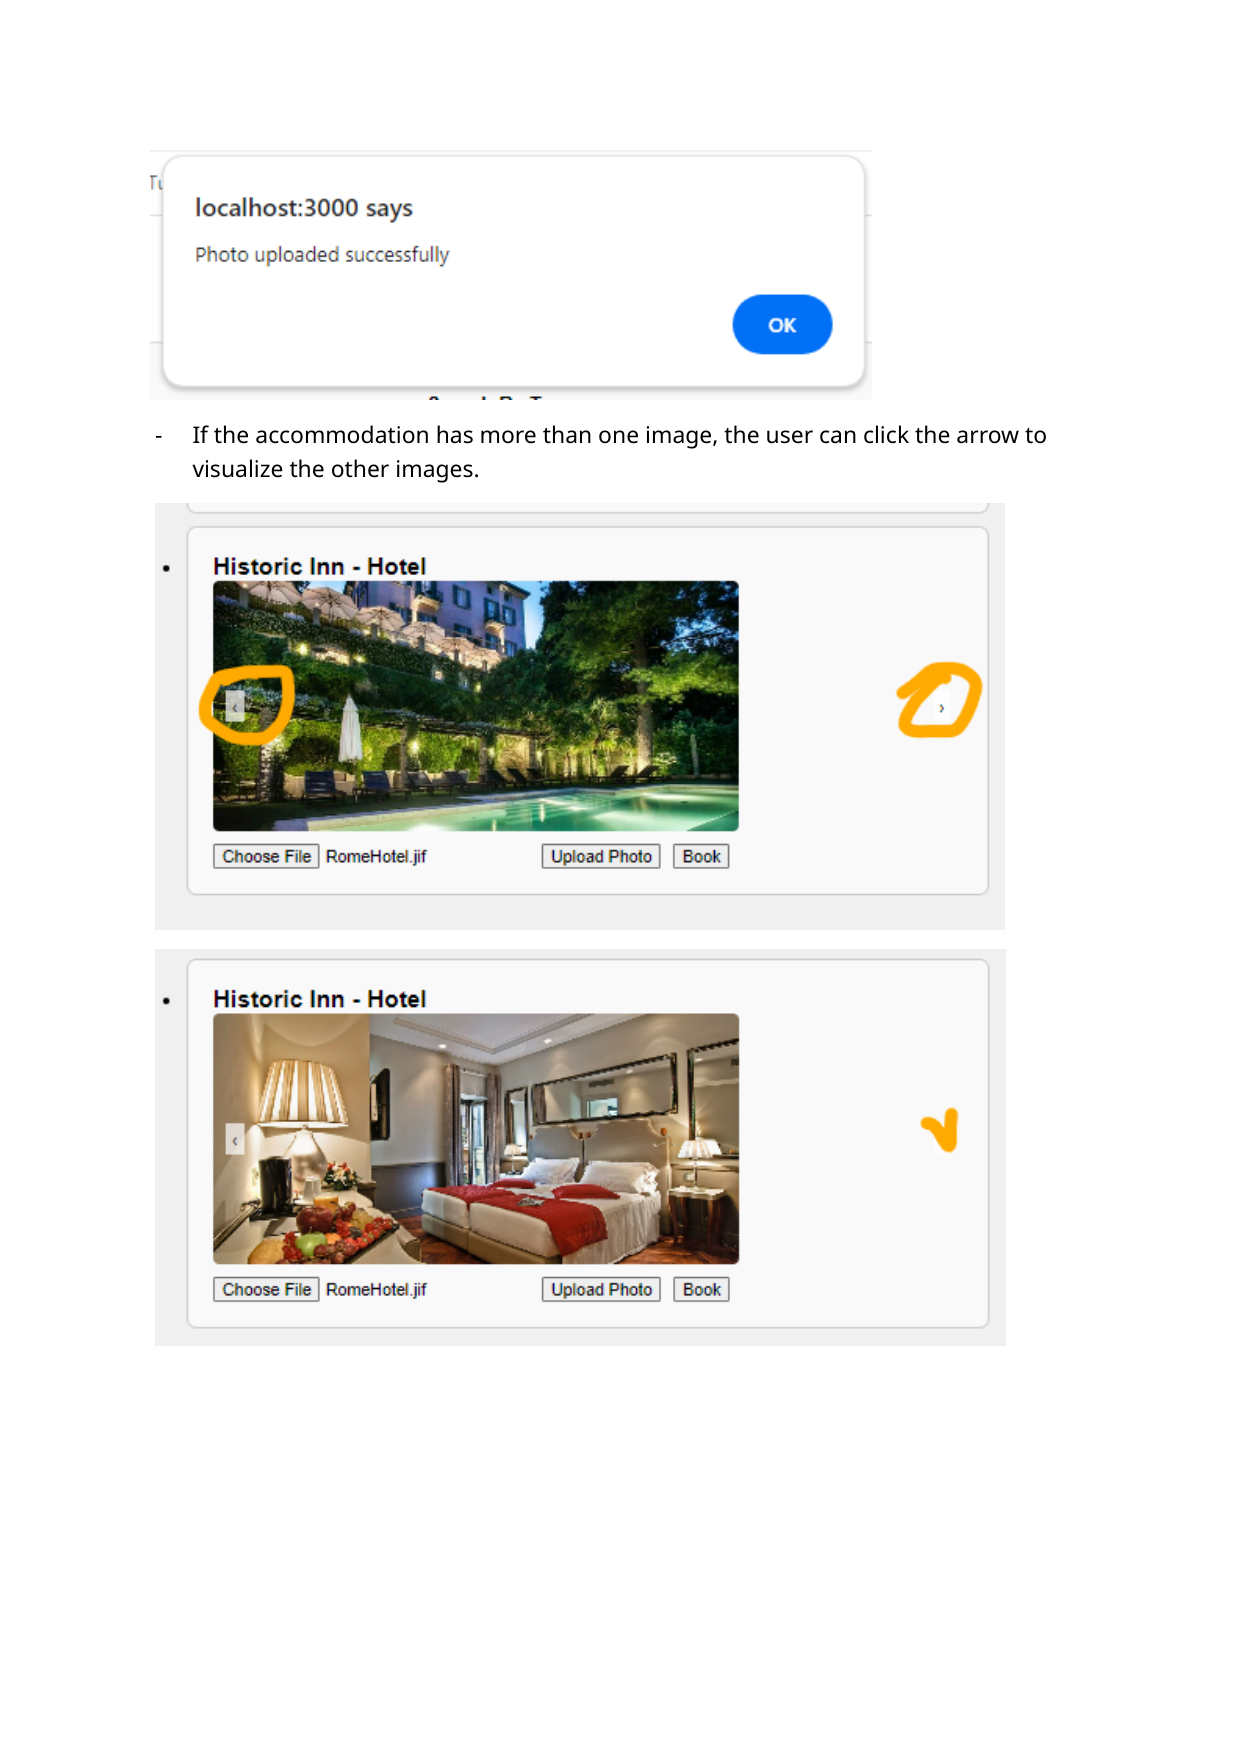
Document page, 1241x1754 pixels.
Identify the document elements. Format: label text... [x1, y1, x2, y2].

picture [150, 150, 872, 400]
list If the accommodation has more than one image, the user can click the arrow to visualize the other images. [155, 419, 1090, 484]
picture [154, 949, 1007, 1346]
picture [154, 503, 1005, 930]
